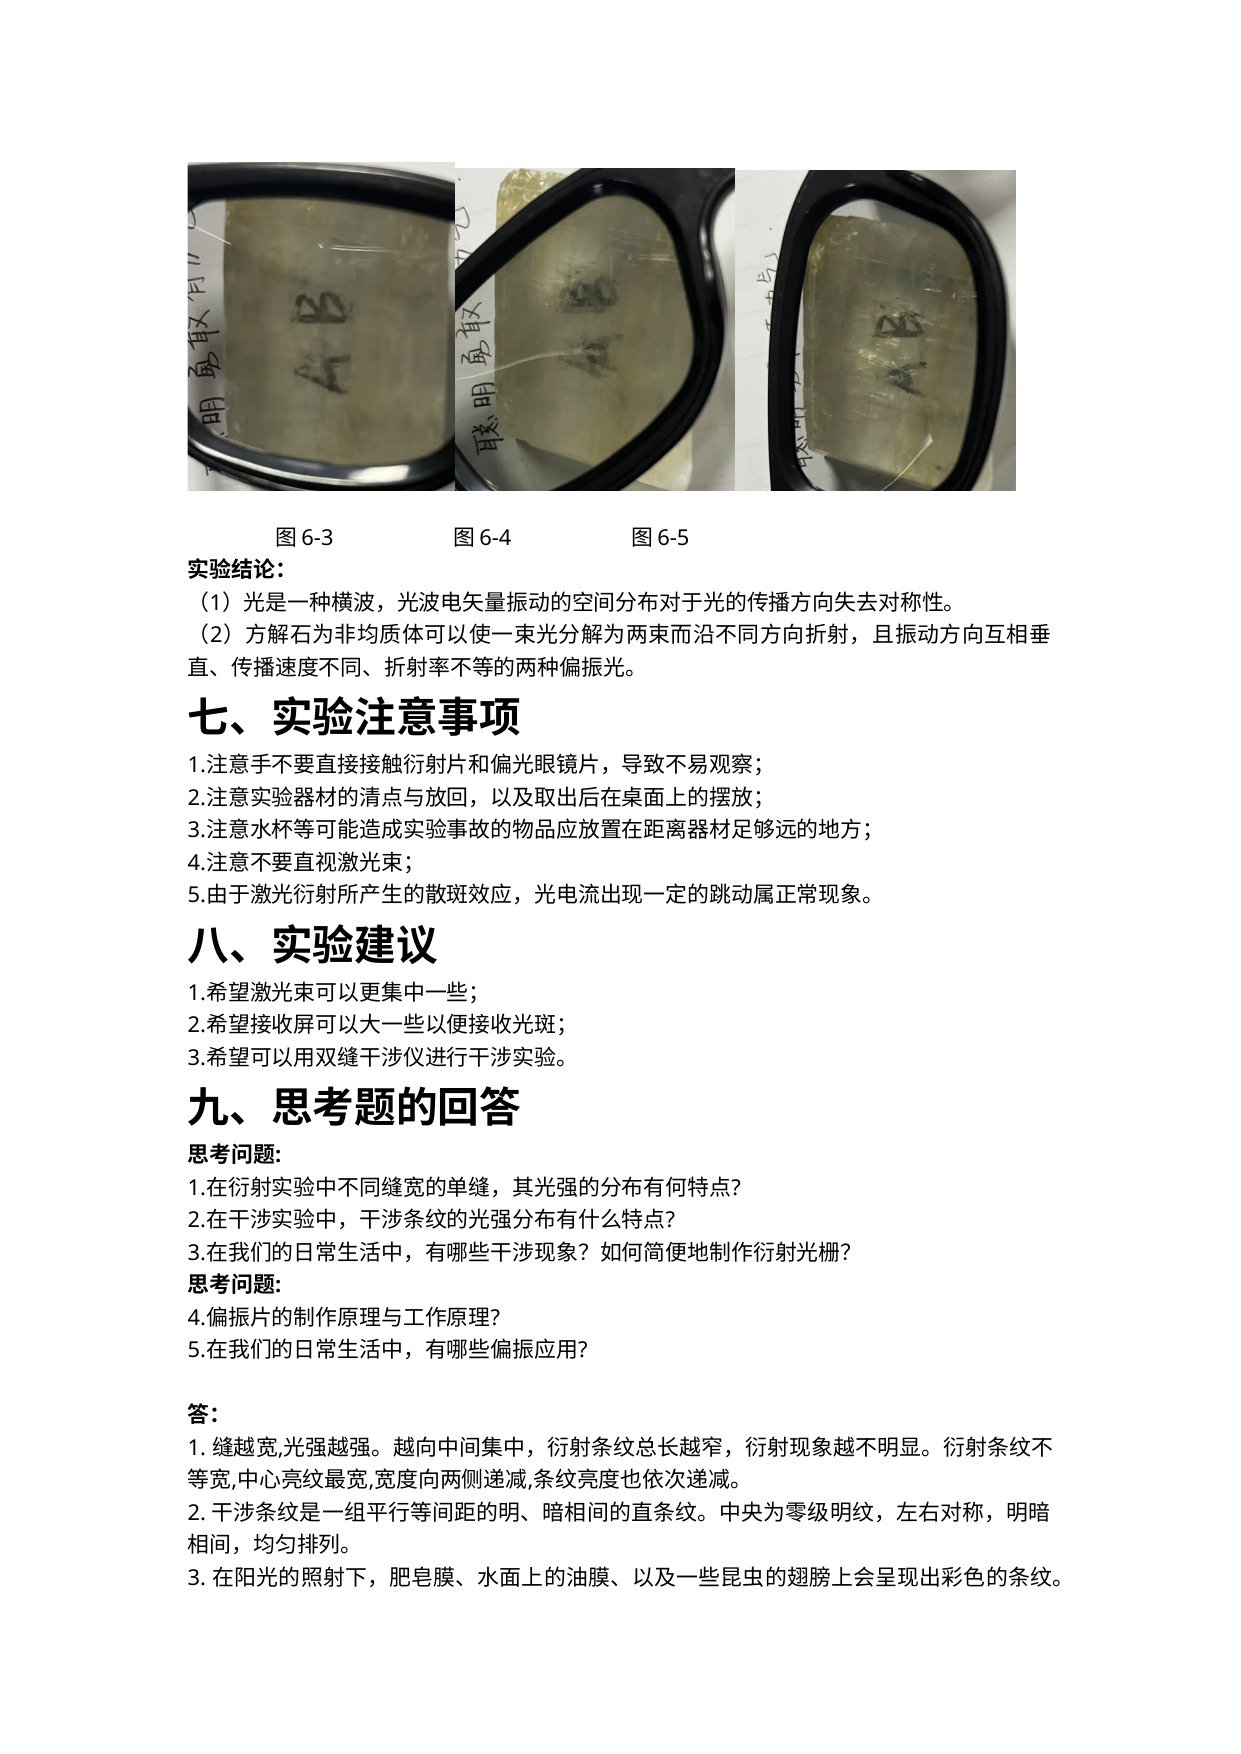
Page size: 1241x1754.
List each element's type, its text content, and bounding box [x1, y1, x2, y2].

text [187, 1559, 1053, 1592]
text 图6-3 图6-4 图6-5 [187, 519, 1053, 552]
text （1）光是一种横波，光波电矢量振动的空间分布对于光的传播方向失去对称性。 [187, 584, 1053, 617]
text 3.希望可以用双缝干涉仪进行干涉实验。 [187, 1039, 1053, 1072]
text （2）方解石为非均质体可以使一束光分解为两束而沿不同方向折射，且振动方向互相垂直、传播速度不同、折射率不等的两种偏振光。 [187, 617, 1053, 682]
text 七、实验注意事项 [187, 682, 1053, 747]
text 2. 干涉条纹是一组平行等间距的明、暗相间的直条纹。中央为零级明纹，左右对称，明暗相间，均匀排列。 [187, 1494, 1053, 1559]
text 2.希望接收屏可以大一些以便接收光斑； [187, 1007, 1053, 1039]
text 5.由于激光衍射所产生的散斑效应，光电流出现一定的跳动属正常现象。 [187, 877, 1053, 909]
text 5.在我们的日常生活中，有哪些偏振应用? [187, 1332, 1053, 1364]
text 九、思考题的回答 [187, 1072, 1053, 1137]
text 思考问题: [187, 1137, 1053, 1169]
text 八、实验建议 [187, 909, 1053, 974]
text 实验结论： [187, 552, 1053, 584]
text 1. 缝越宽,光强越强。越向中间集中，衍射条纹总长越窄，衍射现象越不明显。衍射条纹不等宽,中心亮纹最宽,宽度向两侧递减,条纹亮度也依次递减。 [187, 1429, 1053, 1494]
text 3.在我们的日常生活中，有哪些干涉现象？如何简便地制作衍射光栅？ [187, 1234, 1053, 1267]
text 4.注意不要直视激光束； [187, 844, 1053, 877]
text 1.在衍射实验中不同缝宽的单缝，其光强的分布有何特点? [187, 1169, 1053, 1202]
picture [187, 162, 1016, 491]
text 4.偏振片的制作原理与工作原理? [187, 1299, 1053, 1332]
text 1.注意手不要直接接触衍射片和偏光眼镜片，导致不易观察； [187, 747, 1053, 779]
text 2.注意实验器材的清点与放回，以及取出后在桌面上的摆放； [187, 779, 1053, 812]
text 思考问题: [187, 1267, 1053, 1299]
text 答： [187, 1397, 1053, 1429]
text 2.在干涉实验中，干涉条纹的光强分布有什么特点? [187, 1202, 1053, 1234]
text 1.希望激光束可以更集中一些； [187, 974, 1053, 1007]
text 3.注意水杯等可能造成实验事故的物品应放置在距离器材足够远的地方； [187, 812, 1053, 844]
